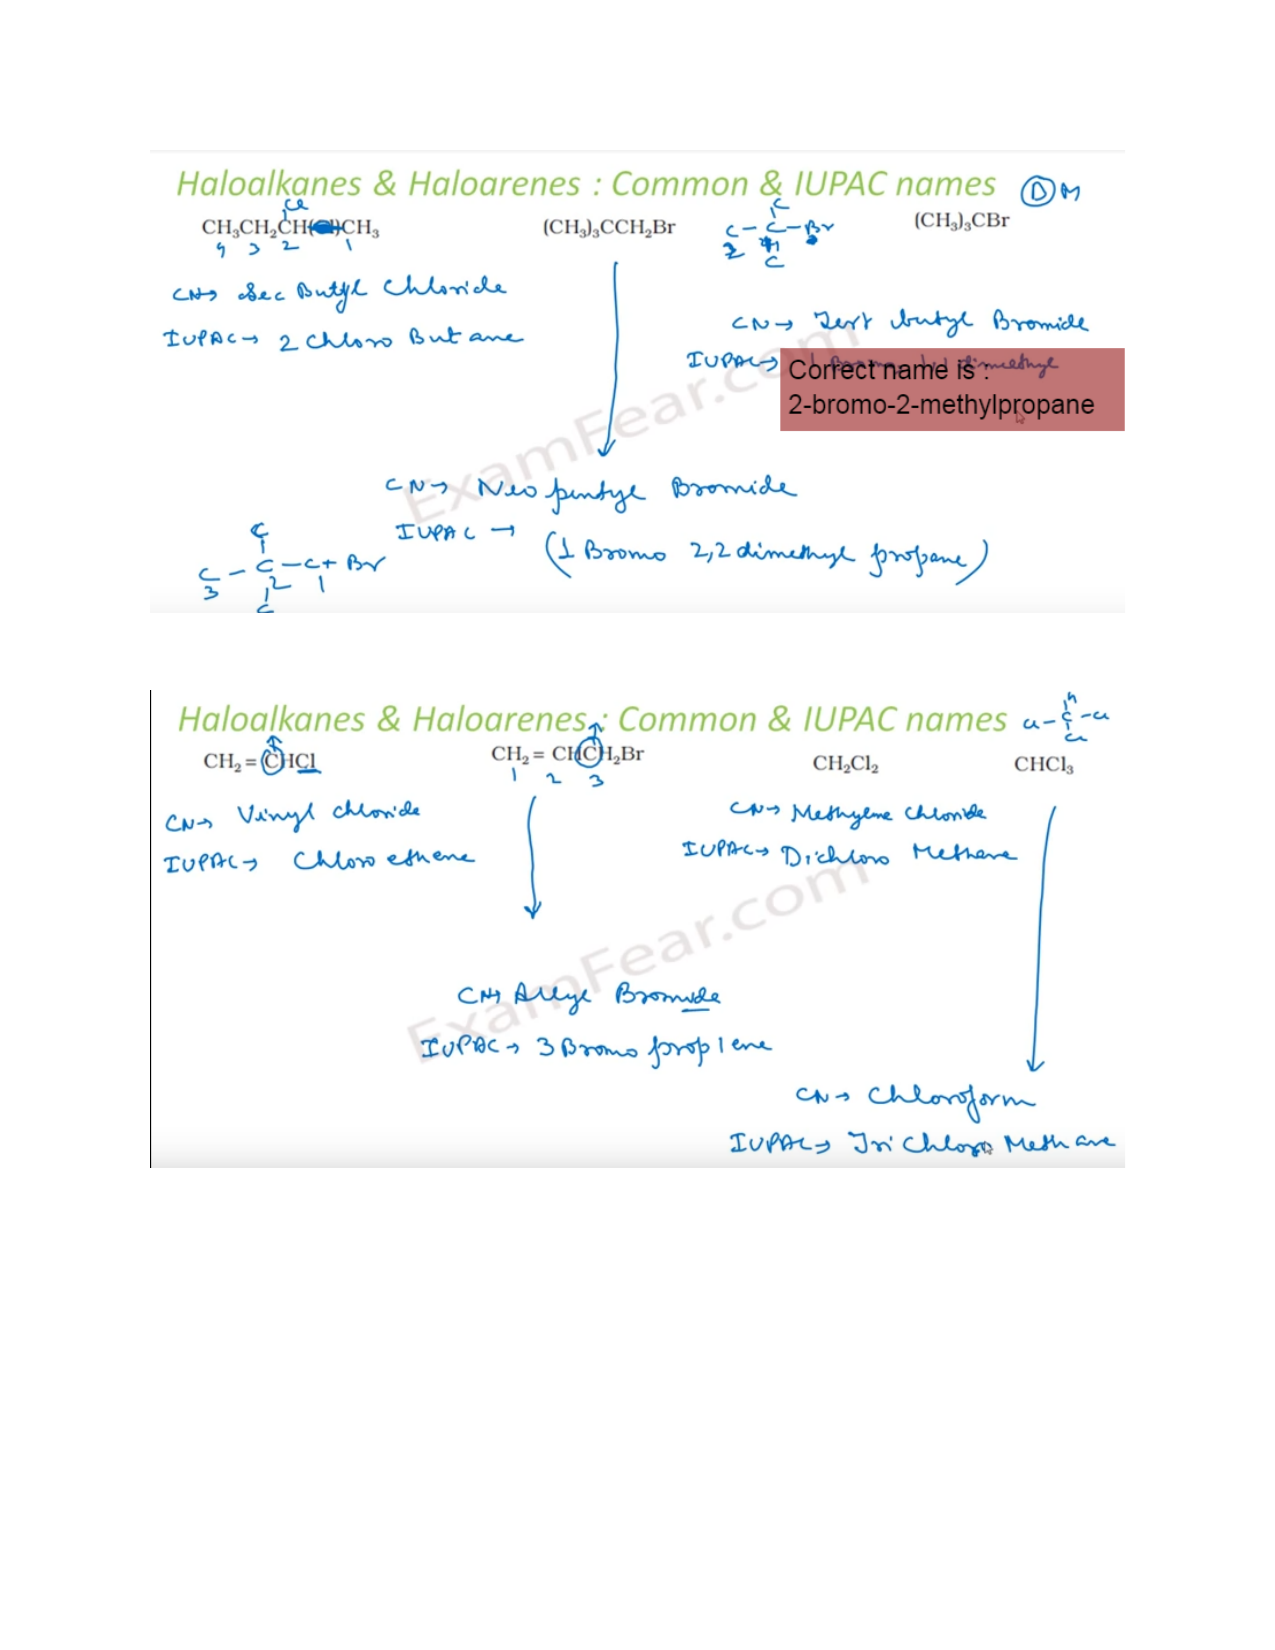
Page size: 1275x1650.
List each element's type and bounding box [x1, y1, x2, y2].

picture [150, 150, 1125, 613]
picture [150, 690, 1125, 1168]
